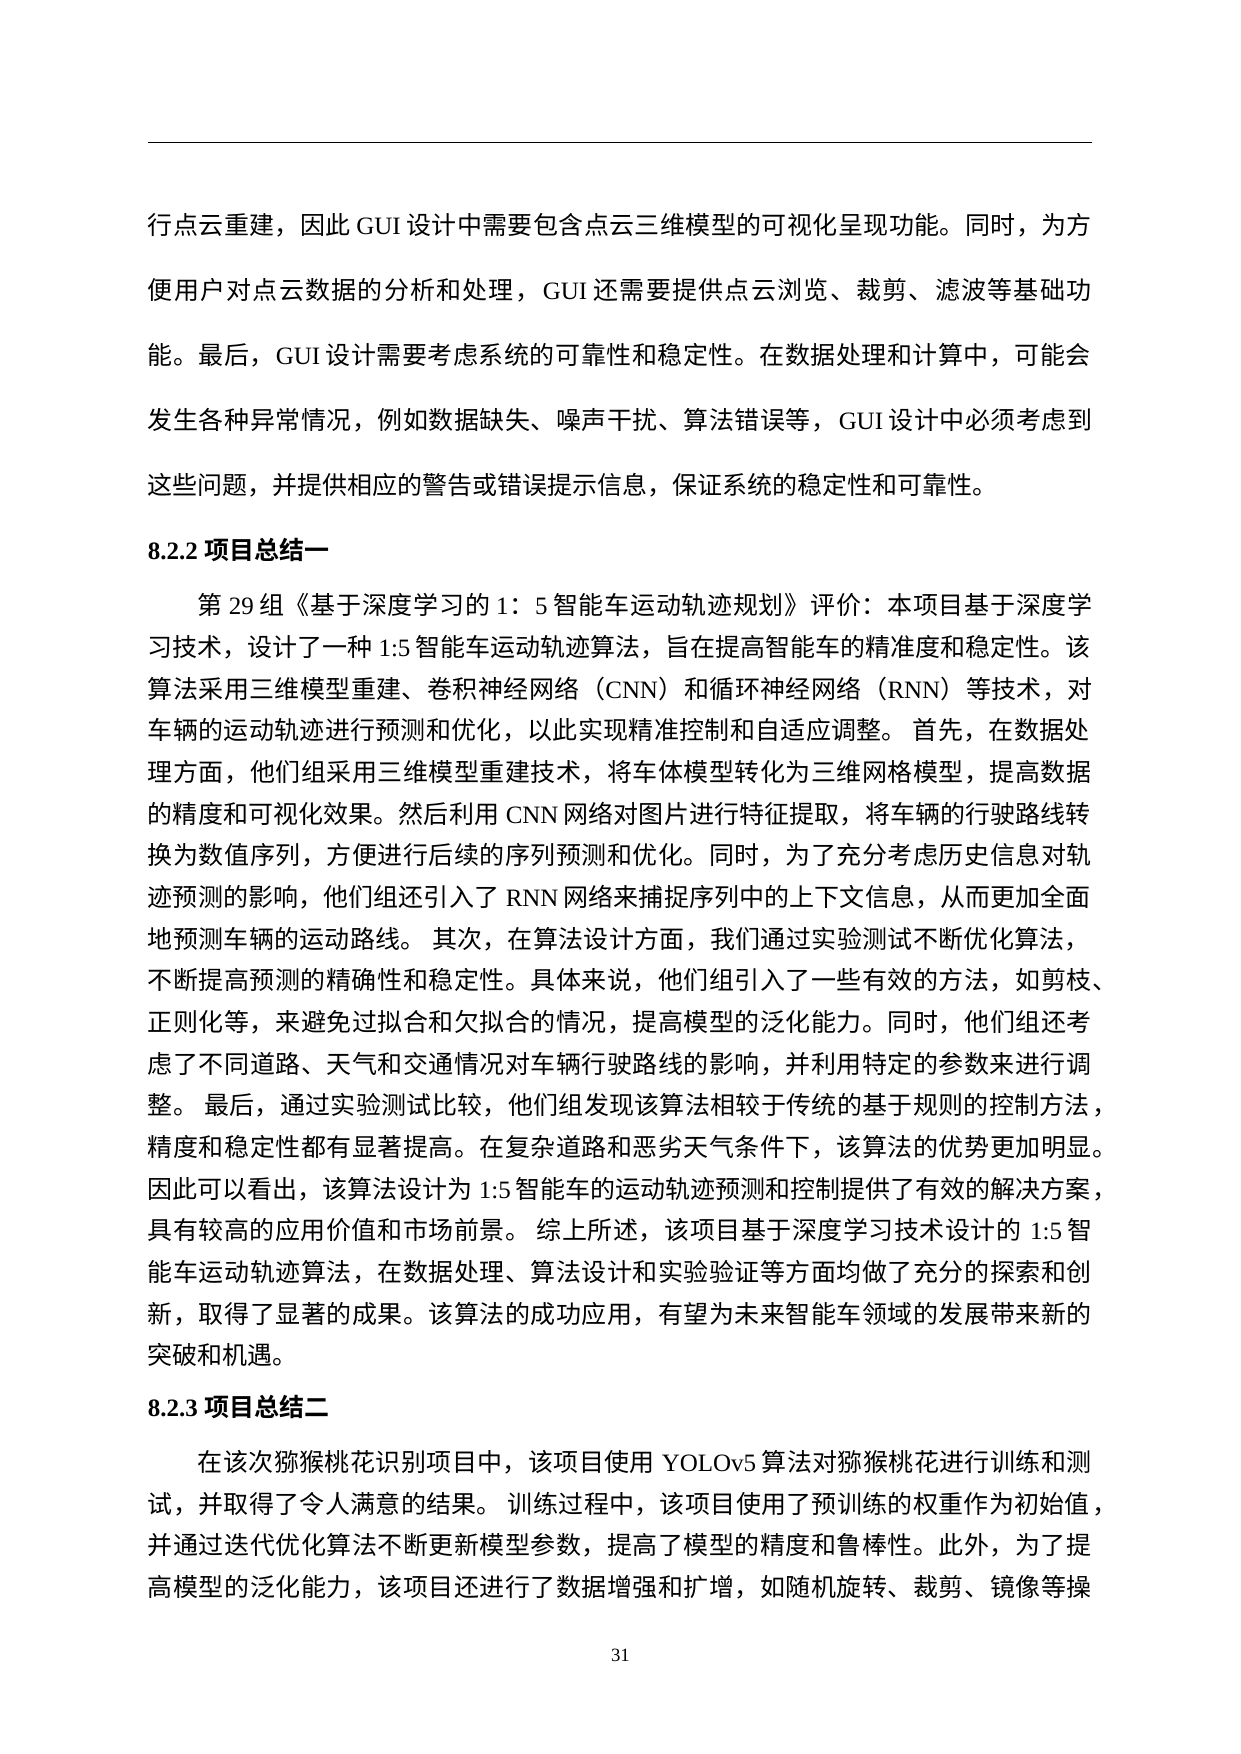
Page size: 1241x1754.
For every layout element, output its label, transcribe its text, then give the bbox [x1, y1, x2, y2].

text 8.2.3 项目总结二 [148, 1373, 1092, 1438]
text 第29组《基于深度学习的1：5智能车运动轨迹规划》评价：本项目基于深度学习技术，设计了一种1:5智能车运动轨迹算法，旨在提高智能车的精准度和稳定性。该算法采用三维模型重建、卷积神经网络（CNN）和循环神经网络（RNN）等技术，对车辆的运动轨迹进行预测和优化，以此实现精准控制和自适应调整。 首先，在数据处理方面，他们组采用三维模型重建技术，将车体模型转化为三维网格模型，提高数据的精度和可视化效果。然后利用CNN网络对图片进行特征提取，将车辆的行驶路线转换为数值序列，方便进行后续的序列预测和优化。同时，为了充分考虑历史信息对轨迹预测的影响，他们组还引入了RNN网络来捕捉序列中的上下文信息，从而更加全面地预测车辆的运动路线。 其次，在算法设计方面，我们通过实验测试不断优化算法，不断提高预测的精确性和稳定性。具体来说，他们组引入了一些有效的方法，如剪枝、正则化等，来避免过拟合和欠拟合的情况，提高模型的泛化能力。同时，他们组还考虑了不同道路、天气和交通情况对车辆行驶路线的影响，并利用特定的参数来进行调整。 最后，通过实验测试比较，他们组发现该算法相较于传统的基于规则的控制方法，精度和稳定性都有显著提高。在复杂道路和恶劣天气条件下，该算法的优势更加明显。因此可以看出，该算法设计为1:5智能车的运动轨迹预测和控制提供了有效的解决方案，具有较高的应用价值和市场前景。 综上所述，该项目基于深度学习技术设计的1:5智能车运动轨迹算法，在数据处理、算法设计和实验验证等方面均做了充分的探索和创新，取得了显著的成果。该算法的成功应用，有望为未来智能车领域的发展带来新的突破和机遇。 [148, 581, 1092, 1373]
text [148, 191, 1092, 516]
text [148, 1438, 1092, 1605]
text 8.2.2 项目总结一 [148, 516, 1092, 581]
